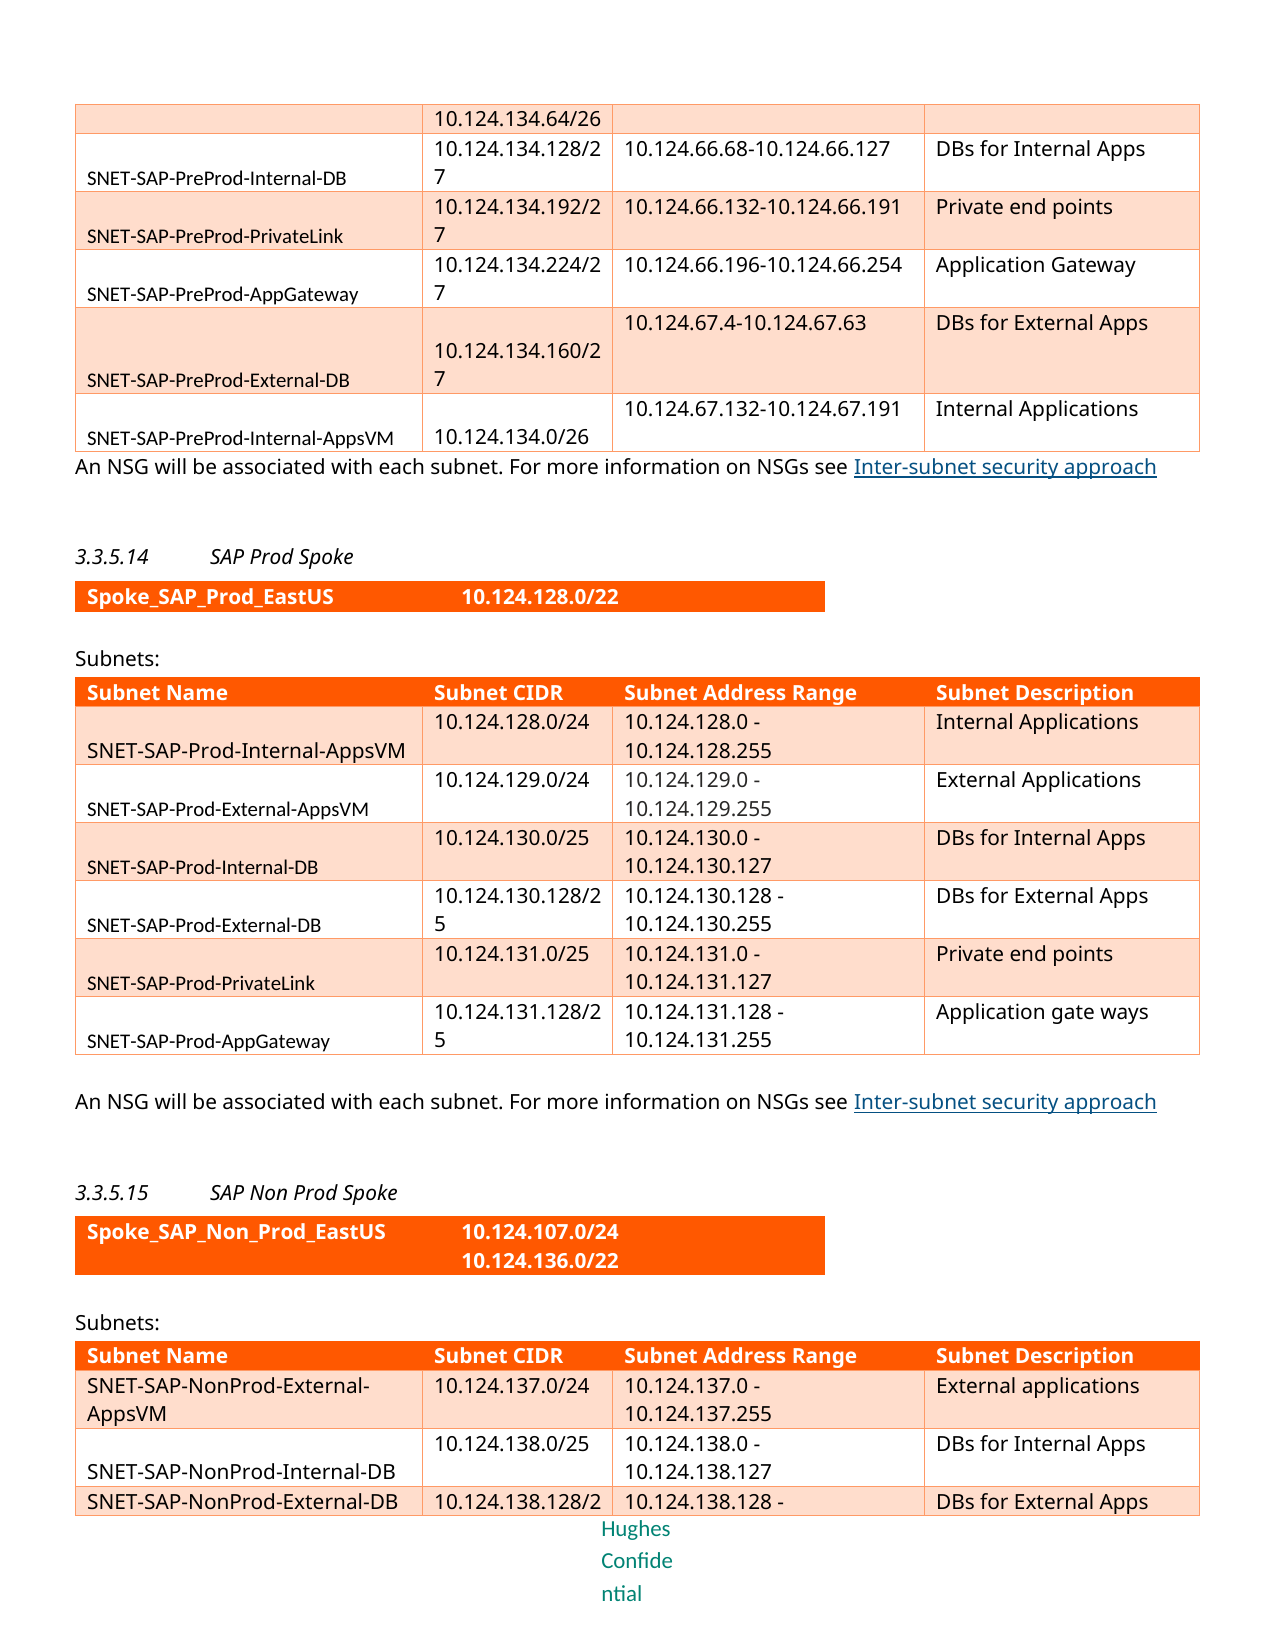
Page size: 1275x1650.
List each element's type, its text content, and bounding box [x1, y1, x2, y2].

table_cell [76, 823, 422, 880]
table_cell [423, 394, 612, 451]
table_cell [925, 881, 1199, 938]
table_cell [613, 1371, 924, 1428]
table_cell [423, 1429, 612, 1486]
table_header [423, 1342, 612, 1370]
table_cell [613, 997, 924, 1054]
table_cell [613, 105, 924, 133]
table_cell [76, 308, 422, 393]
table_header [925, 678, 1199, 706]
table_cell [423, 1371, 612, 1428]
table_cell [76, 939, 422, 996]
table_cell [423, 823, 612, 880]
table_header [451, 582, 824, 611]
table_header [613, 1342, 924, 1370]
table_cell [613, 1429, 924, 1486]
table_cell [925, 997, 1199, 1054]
text Subnets: [75, 1308, 1200, 1336]
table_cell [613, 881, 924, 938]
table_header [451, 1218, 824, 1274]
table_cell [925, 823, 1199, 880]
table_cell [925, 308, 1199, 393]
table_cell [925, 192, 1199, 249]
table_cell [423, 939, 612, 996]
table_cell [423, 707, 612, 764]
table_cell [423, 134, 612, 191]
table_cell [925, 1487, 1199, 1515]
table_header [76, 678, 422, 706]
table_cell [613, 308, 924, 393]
text Subnets: [75, 644, 1200, 673]
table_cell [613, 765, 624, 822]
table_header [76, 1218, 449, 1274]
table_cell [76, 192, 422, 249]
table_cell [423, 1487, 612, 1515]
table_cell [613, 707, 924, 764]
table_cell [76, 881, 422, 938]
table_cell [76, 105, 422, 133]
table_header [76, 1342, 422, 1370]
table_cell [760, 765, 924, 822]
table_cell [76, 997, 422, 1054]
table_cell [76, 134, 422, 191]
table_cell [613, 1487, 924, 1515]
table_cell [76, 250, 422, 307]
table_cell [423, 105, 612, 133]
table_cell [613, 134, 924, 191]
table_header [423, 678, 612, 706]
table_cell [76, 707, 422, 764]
subtitle SAP Non Prod Spoke [75, 1178, 1200, 1206]
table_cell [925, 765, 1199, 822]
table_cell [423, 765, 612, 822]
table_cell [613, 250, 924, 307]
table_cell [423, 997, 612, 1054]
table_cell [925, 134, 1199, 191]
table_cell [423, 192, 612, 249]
text An NSG will be associated with each subnet. For more information on NSGs see Inter-subnet security approach [75, 452, 1200, 480]
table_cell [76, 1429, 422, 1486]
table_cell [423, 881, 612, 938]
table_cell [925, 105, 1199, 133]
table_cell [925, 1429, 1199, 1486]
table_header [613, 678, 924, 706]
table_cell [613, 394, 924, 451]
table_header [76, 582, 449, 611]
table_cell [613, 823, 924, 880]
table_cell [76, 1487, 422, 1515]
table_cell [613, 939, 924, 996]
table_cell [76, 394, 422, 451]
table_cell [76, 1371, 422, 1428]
subtitle SAP Prod Spoke [75, 542, 1200, 571]
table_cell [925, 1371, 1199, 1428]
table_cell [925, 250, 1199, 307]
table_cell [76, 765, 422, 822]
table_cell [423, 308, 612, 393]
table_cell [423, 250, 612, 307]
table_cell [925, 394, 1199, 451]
text An NSG will be associated with each subnet. For more information on NSGs see Inter-subnet security approach [75, 1087, 1200, 1116]
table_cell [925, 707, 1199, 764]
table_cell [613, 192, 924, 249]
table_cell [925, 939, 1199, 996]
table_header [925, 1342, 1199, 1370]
